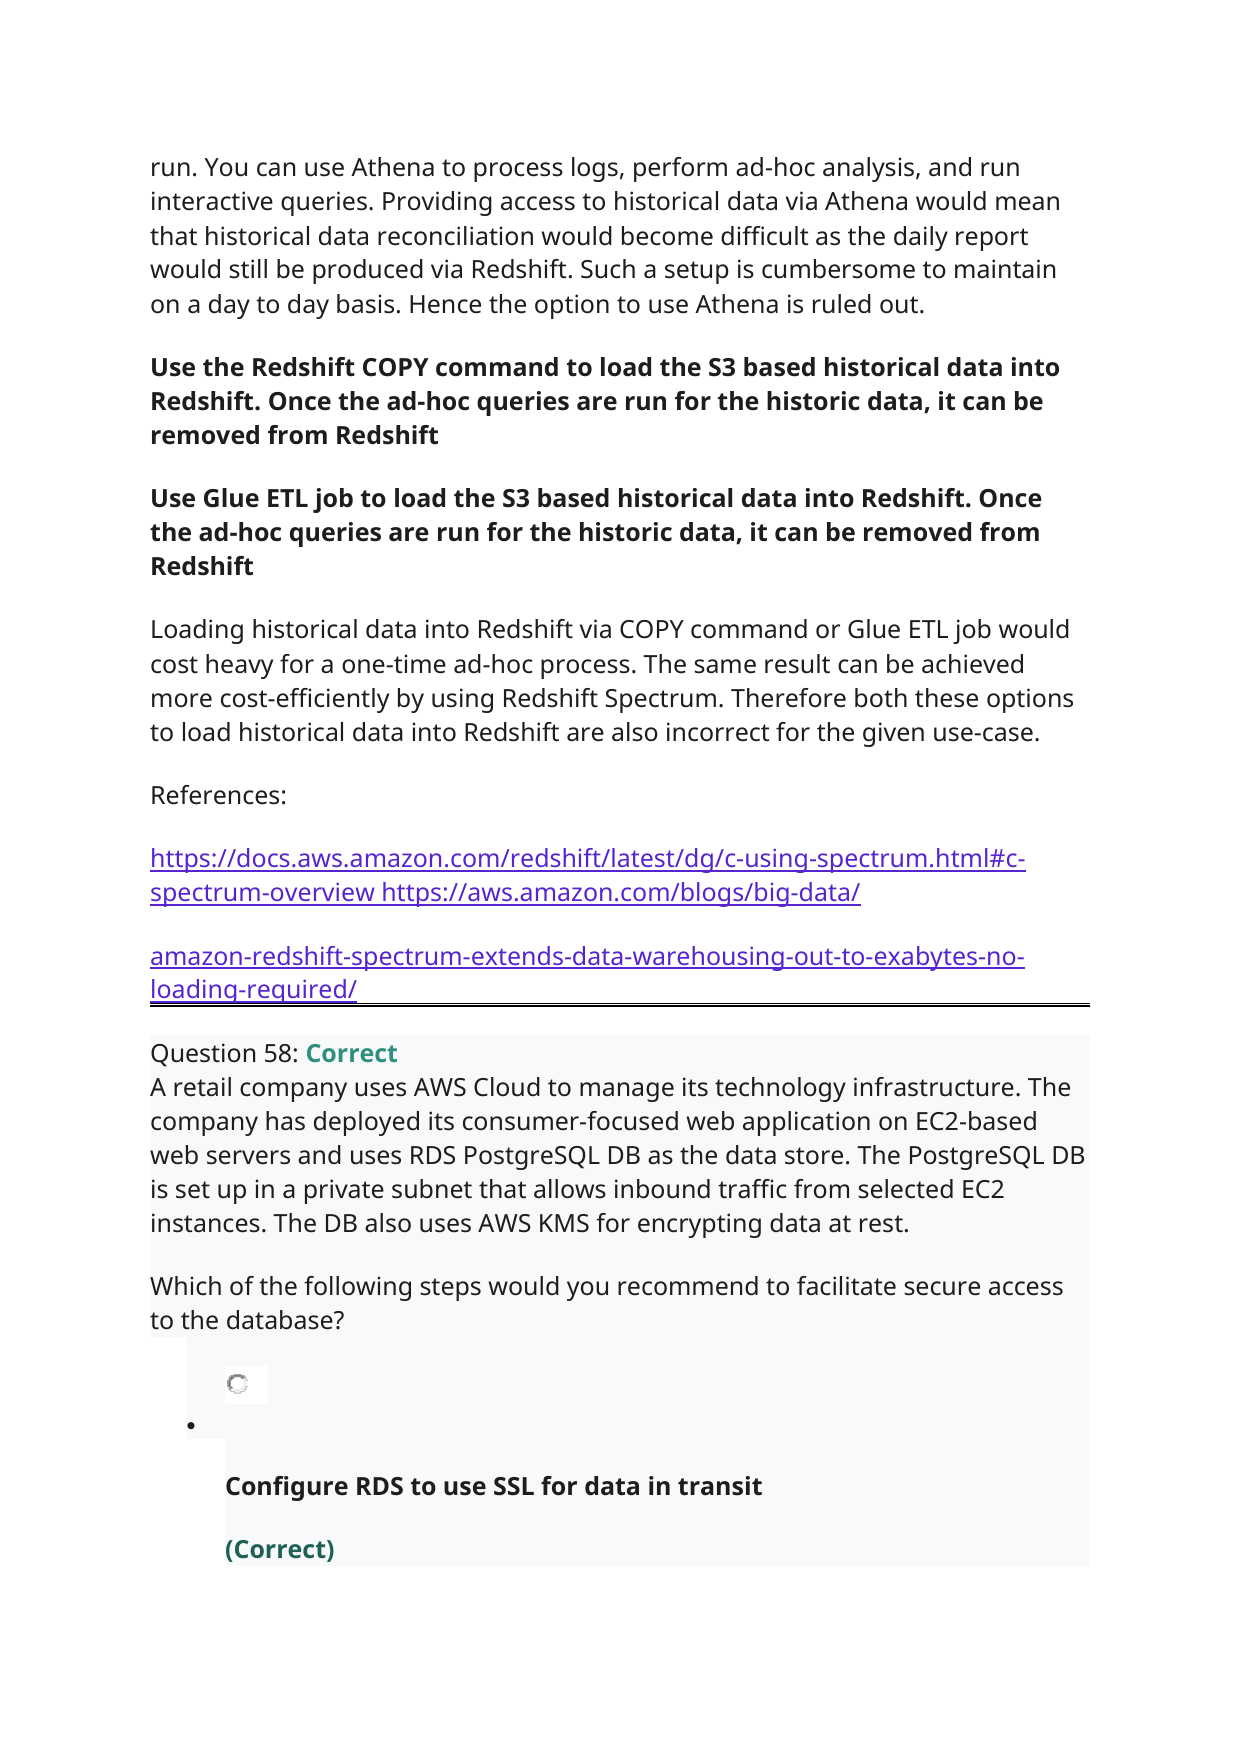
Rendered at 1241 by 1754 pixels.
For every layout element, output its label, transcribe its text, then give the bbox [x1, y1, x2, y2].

text Loading historical data into Redshift via COPY command or Glue ETL job would cost heavy for a one-time ad-hoc process. The same result can be achieved more cost-efficiently by using Redshift Spectrum. Therefore both these options to load historical data into Redshift are also incorrect for the given use-case. [150, 612, 1090, 748]
text Question 58: Correct [150, 1035, 1090, 1069]
text Use Glue ETL job to load the S3 based historical data into Redshift. Once the ad-hoc queries are run for the historic data, it can be removed from Redshift [150, 481, 1090, 583]
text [150, 150, 1090, 320]
text A retail company uses AWS Cloud to manage its technology infrastructure. The company has deployed its consumer-focused web application on EC2-based web servers and uses RDS PostgreSQL DB as the data store. The PostgreSQL DB is set up in a private subnet that allows inbound traffic from selected EC2 instances. The DB also uses AWS KMS for encrypting data at rest. [150, 1069, 1090, 1240]
text Configure RDS to use SSL for data in transit [225, 1469, 1090, 1503]
text Use the Redshift COPY command to load the S3 based historical data into Redshift. Once the ad-hoc queries are run for the historic data, it can be removed from Redshift [150, 349, 1090, 452]
text amazon-redshift-spectrum-extends-data-warehousing-out-to-exabytes-no-loading-required/ [150, 938, 1090, 1003]
text (Correct) [225, 1532, 1090, 1566]
text https://docs.aws.amazon.com/redshift/latest/dg/c-using-spectrum.html#c-spectrum-overview https://aws.amazon.com/blogs/big-data/ [150, 841, 1090, 909]
text Which of the following steps would you recommend to facilitate secure access to the database? [150, 1269, 1090, 1337]
text References: [150, 778, 1090, 812]
